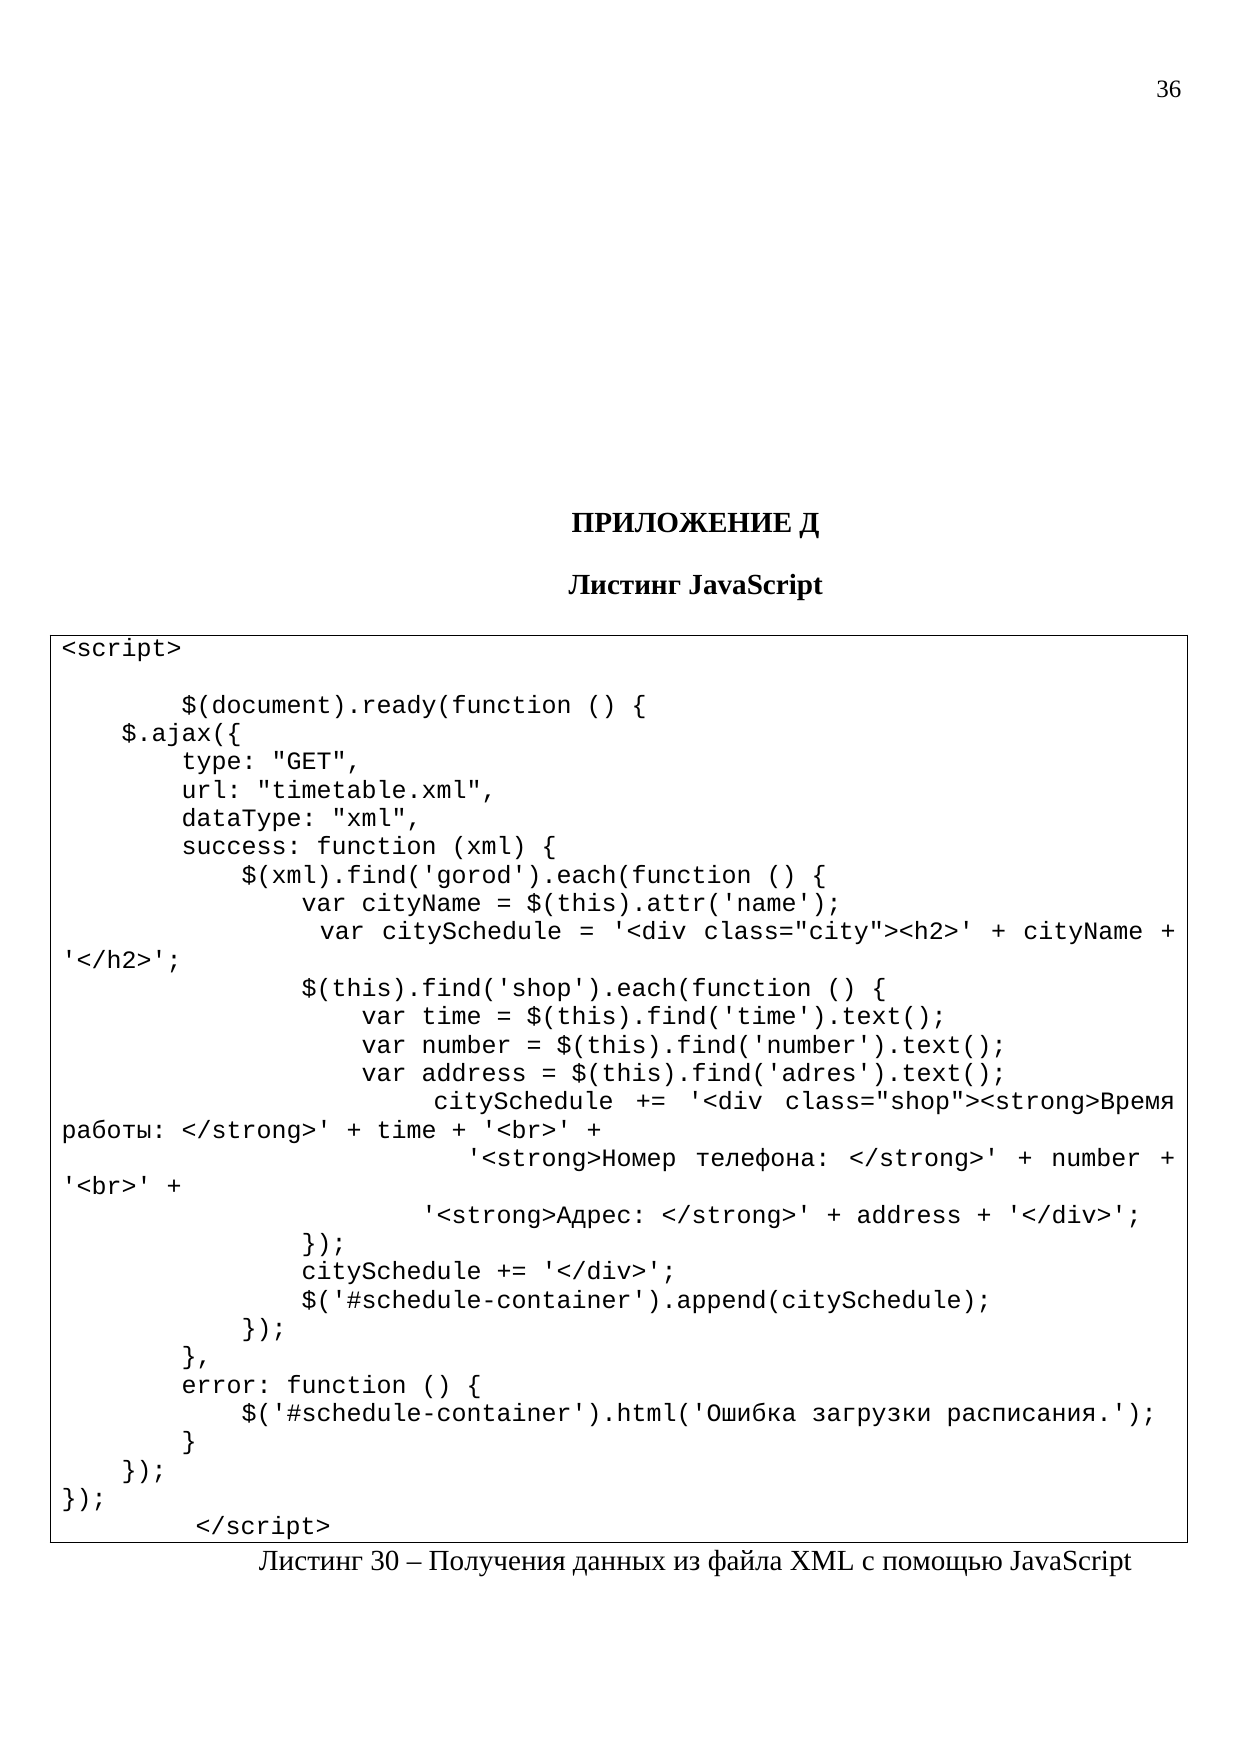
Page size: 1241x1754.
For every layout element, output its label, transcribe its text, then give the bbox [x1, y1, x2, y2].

text Листинг JavaScript [136, 634, 1181, 668]
table_header <script> $(document).ready(function () { $.ajax({ type: "GET", url: "timetable.xml", dataType: "xml", success: function (xml) { $(xml).find('gorod').each(function () { var cityName = $(this).attr('name'); var citySchedule = '<div class="city"><h2>' + cityName + '</h2>'; $(this).find('shop').each(function () { var time = $(this).find('time').text(); var number = $(this).find('number').text(); var address = $(this).find('adres').text(); citySchedule += '<div class="shop"><strong>Время работы: </strong>' + time + '<br>' + '<strong>Номер телефона: </strong>' + number + '<br>' + '<strong>Адрес: </strong>' + address + '</div>'; }); citySchedule += '</div>'; $('#schedule-container').append(citySchedule); }); }, error: function () { $('#schedule-container').html('Ошибка загрузки расписания.'); } }); }); </script> [51, 703, 1187, 1609]
text ПРИЛОЖЕНИЕ Д [136, 572, 1181, 606]
